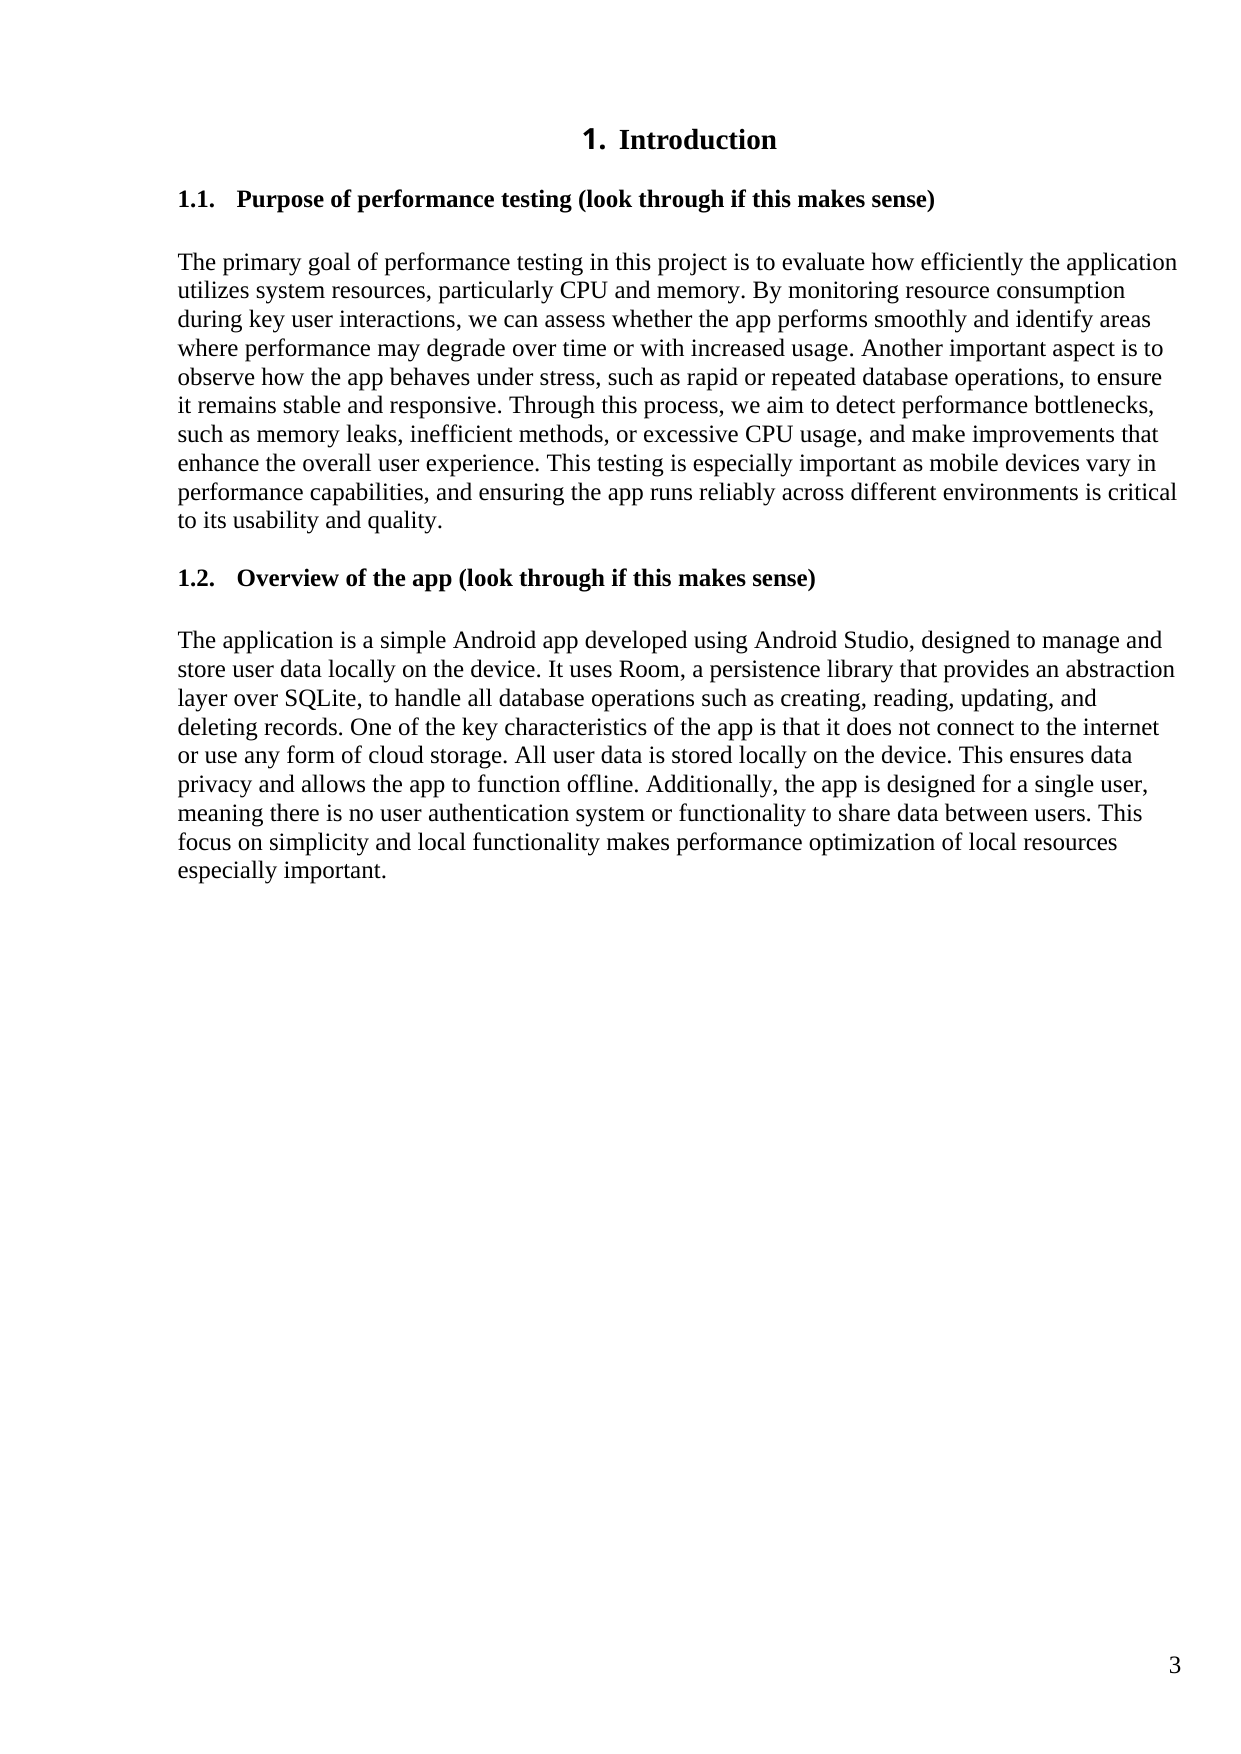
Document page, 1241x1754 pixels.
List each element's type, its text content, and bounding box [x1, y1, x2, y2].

subtitle Overview of the app (look through if this makes sense) [177, 563, 1181, 592]
subtitle Introduction [177, 118, 1181, 158]
text The primary goal of performance testing in this project is to evaluate how efficiently the application utilizes system resources, particularly CPU and memory. By monitoring resource consumption during key user interactions, we can assess whether the app performs smoothly and identify areas where performance may degrade over time or with increased usage. Another important aspect is to observe how the app behaves under stress, such as rapid or repeated database operations, to ensure it remains stable and responsive. Through this process, we aim to detect performance bottlenecks, such as memory leaks, inefficient methods, or excessive CPU usage, and make improvements that enhance the overall user experience. This testing is especially important as mobile devices vary in performance capabilities, and ensuring the app runs reliably across different environments is critical to its usability and quality. [177, 247, 1181, 534]
subtitle Purpose of performance testing (look through if this makes sense) [177, 184, 1181, 213]
text The application is a simple Android app developed using Android Studio, designed to manage and store user data locally on the device. It uses Room, a persistence library that provides an abstraction layer over SQLite, to handle all database operations such as creating, reading, updating, and deleting records. One of the key characteristics of the app is that it does not connect to the internet or use any form of cloud storage. All user data is stored locally on the device. This ensures data privacy and allows the app to function offline. Additionally, the app is designed for a single user, meaning there is no user authentication system or functionality to share data between users. This focus on simplicity and local functionality makes performance optimization of local resources especially important. [177, 626, 1181, 884]
